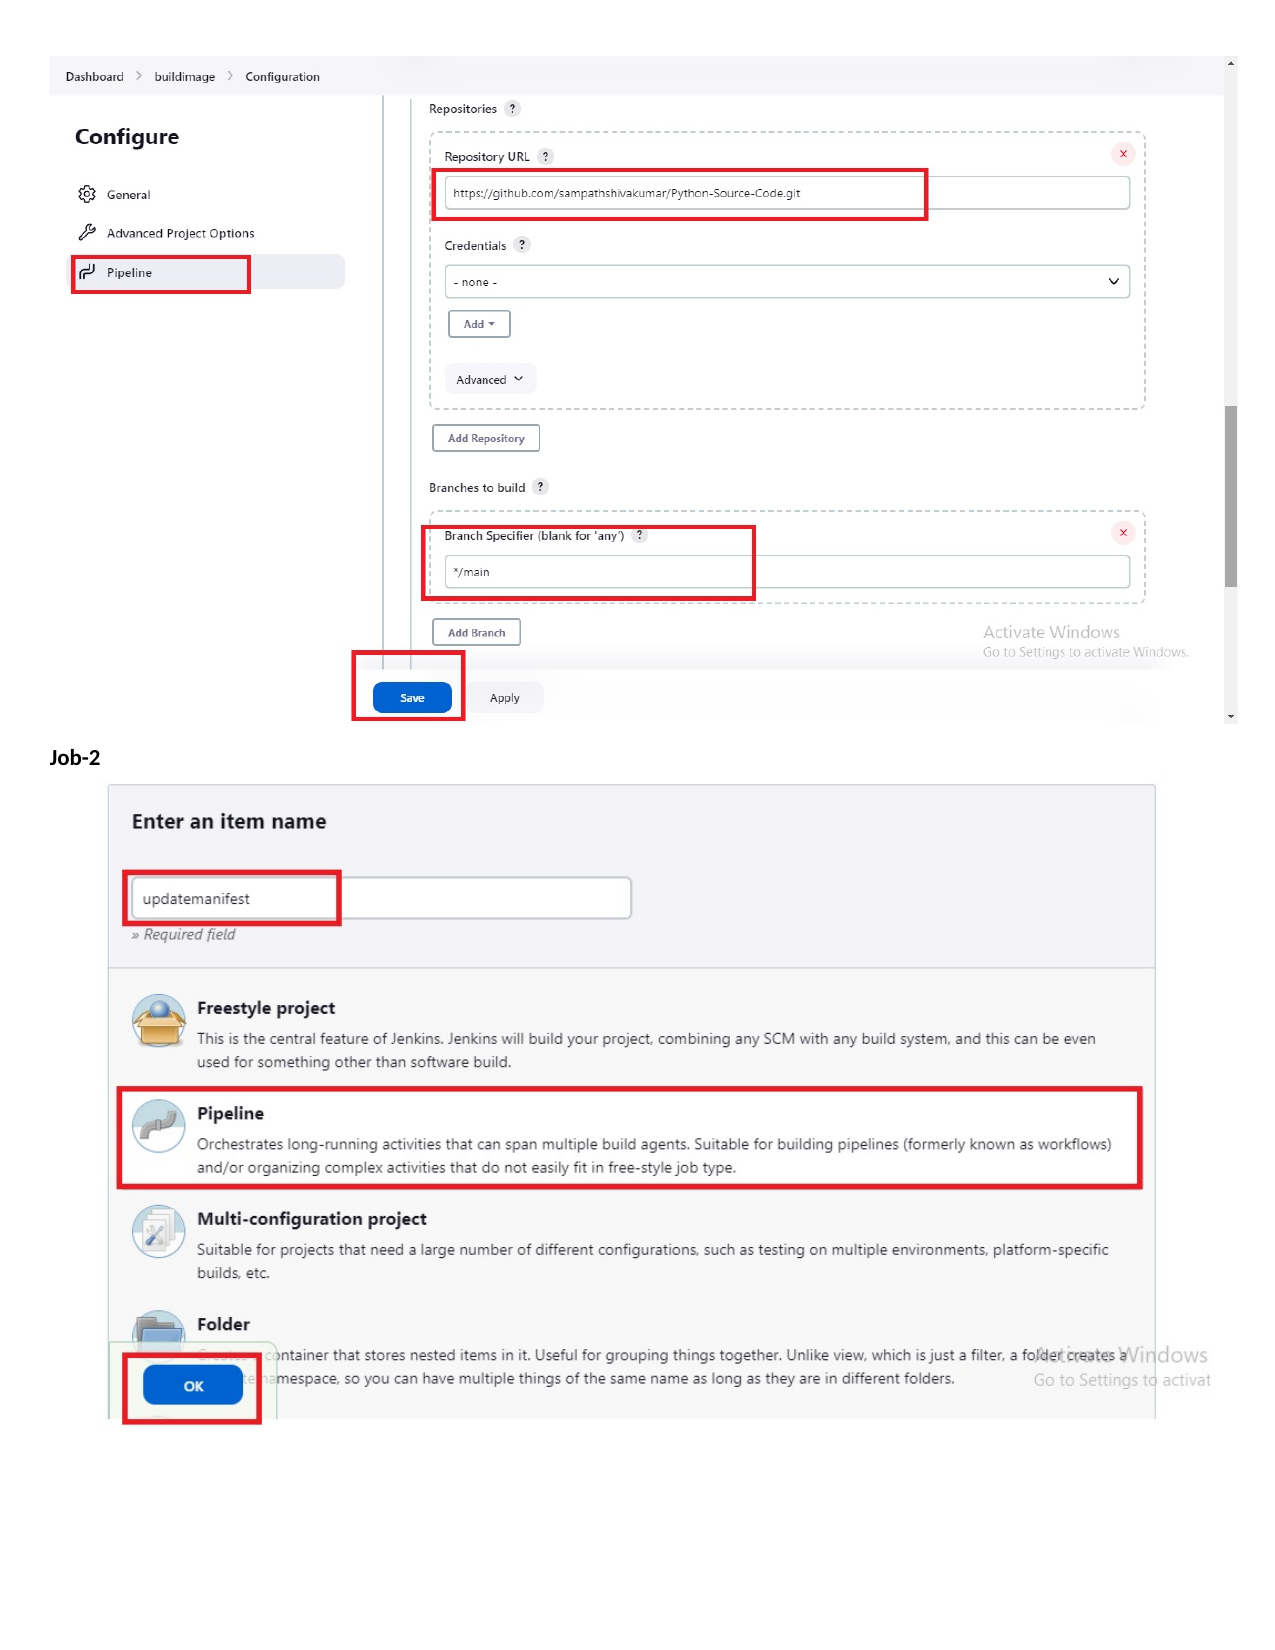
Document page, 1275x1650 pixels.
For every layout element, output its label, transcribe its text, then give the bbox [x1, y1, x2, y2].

picture [49, 773, 1238, 1438]
picture [49, 56, 1238, 724]
text Job-2 [49, 743, 1237, 773]
